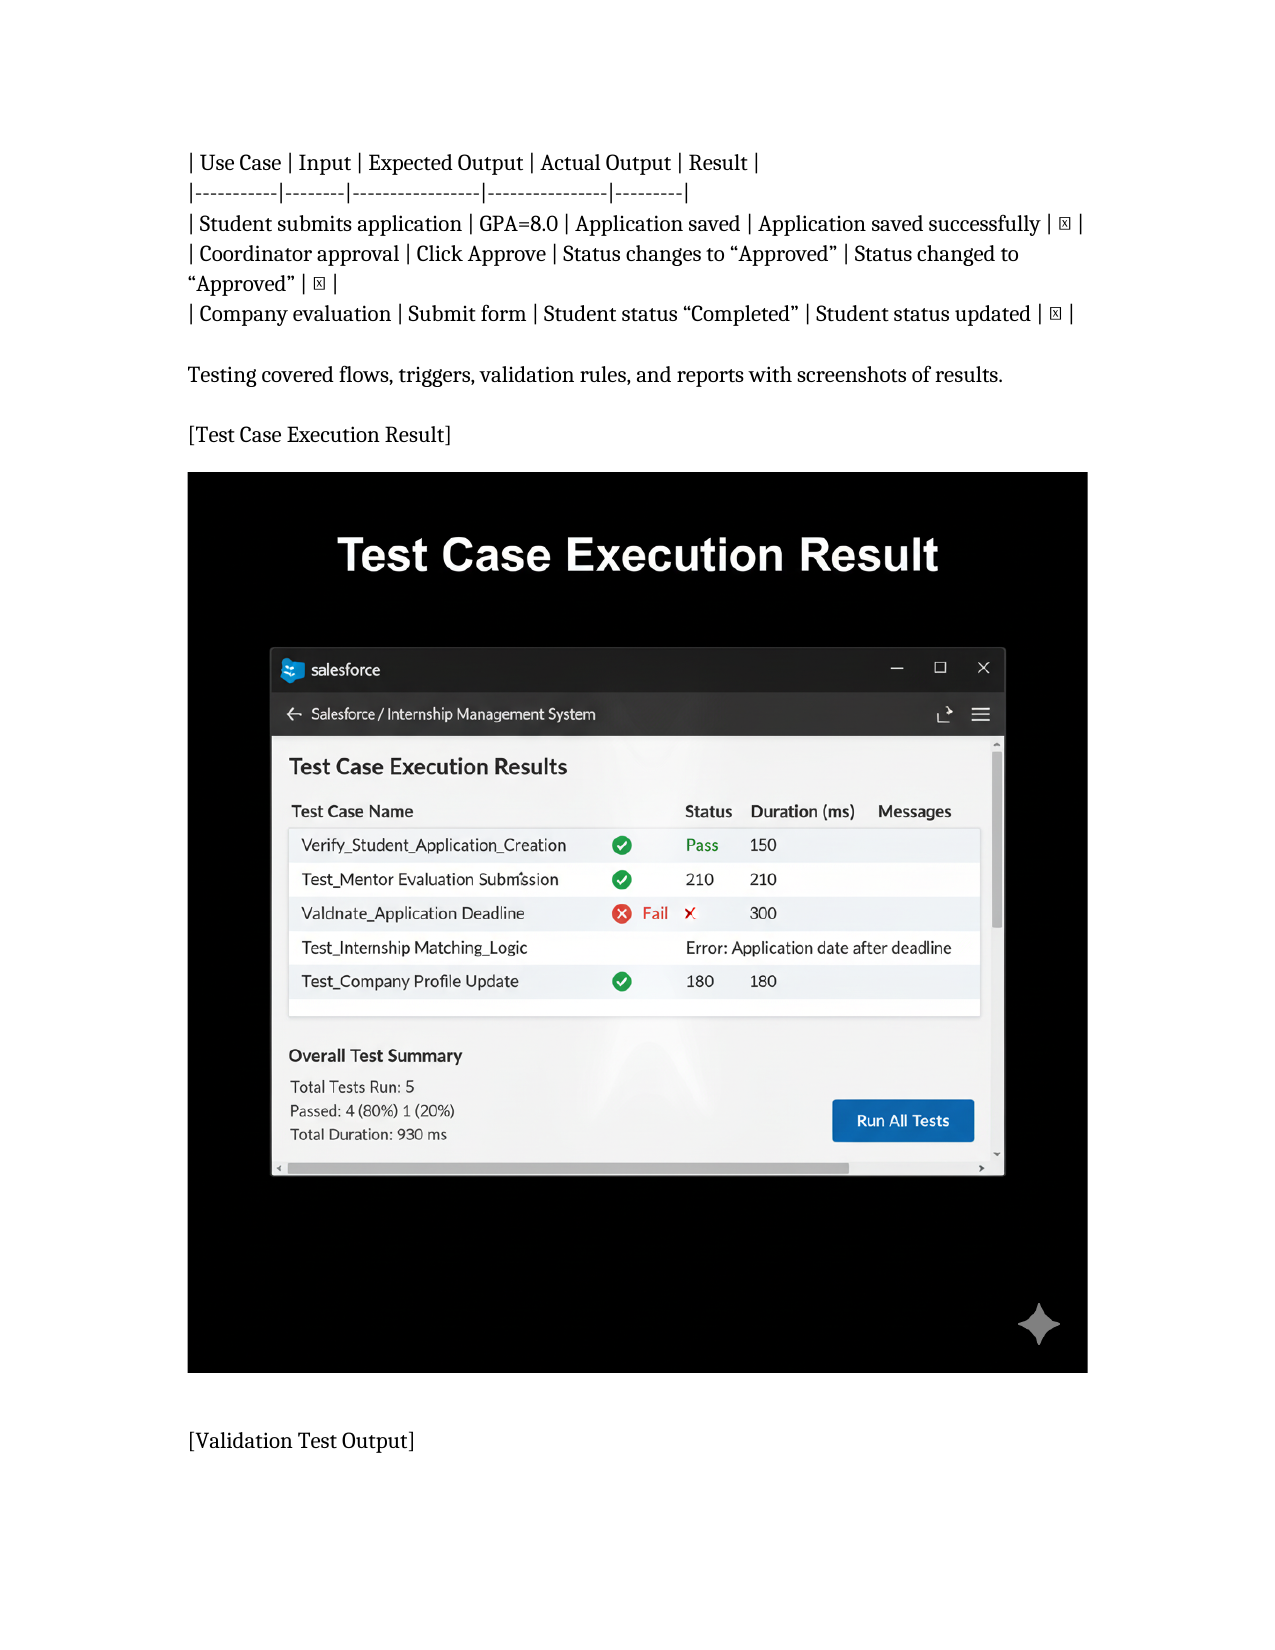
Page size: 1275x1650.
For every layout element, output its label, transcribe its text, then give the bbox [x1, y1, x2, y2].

text [Validation Test Output] [187, 1428, 1087, 1454]
picture [187, 472, 1088, 1373]
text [187, 150, 1087, 448]
